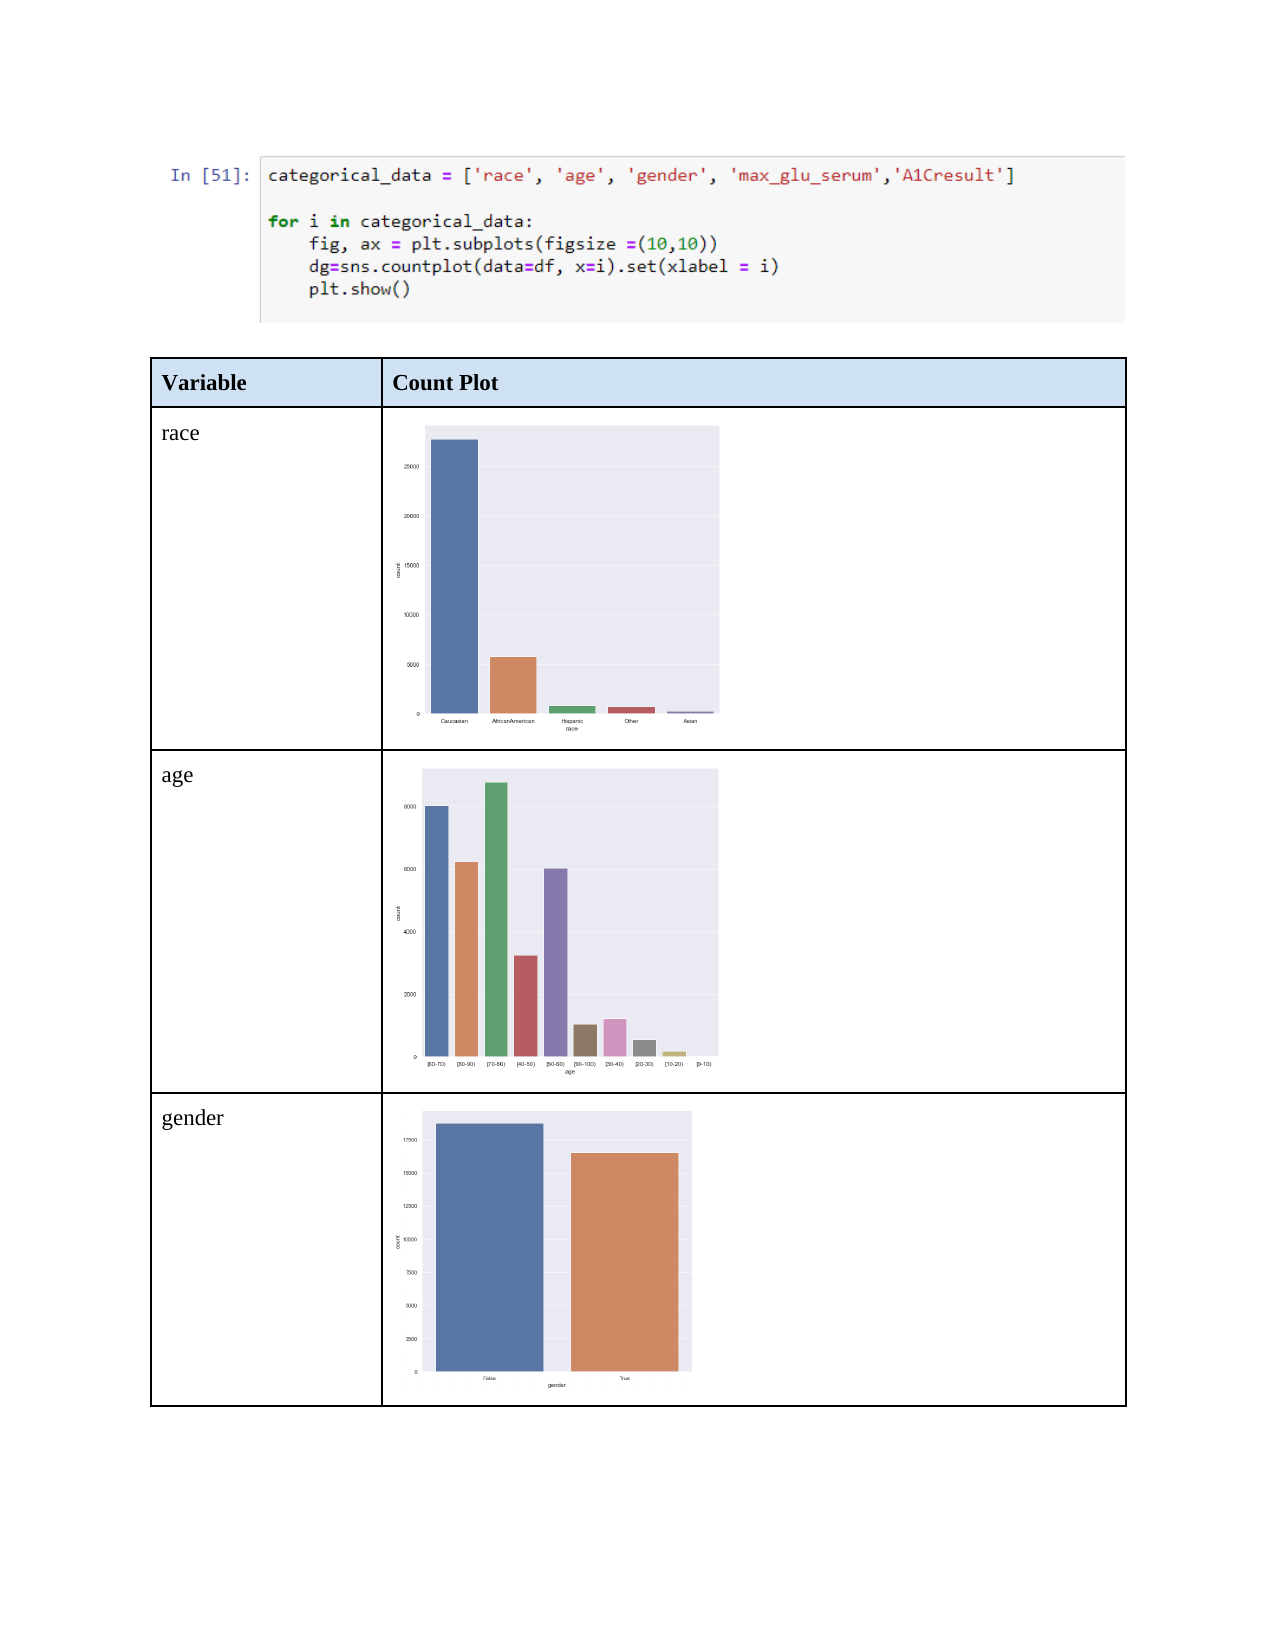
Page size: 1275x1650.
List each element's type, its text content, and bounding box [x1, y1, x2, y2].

picture [150, 150, 1125, 323]
table_cell [383, 1094, 1125, 1405]
picture [392, 761, 725, 1078]
table_header Variable [152, 359, 381, 406]
table_cell [383, 751, 1125, 1092]
table_cell [383, 408, 1125, 749]
table_cell age [152, 751, 381, 1092]
picture [392, 1104, 698, 1391]
table_header Count Plot [383, 359, 1125, 406]
picture [392, 418, 726, 735]
table_cell gender [152, 1094, 381, 1405]
table_cell race [152, 408, 381, 749]
